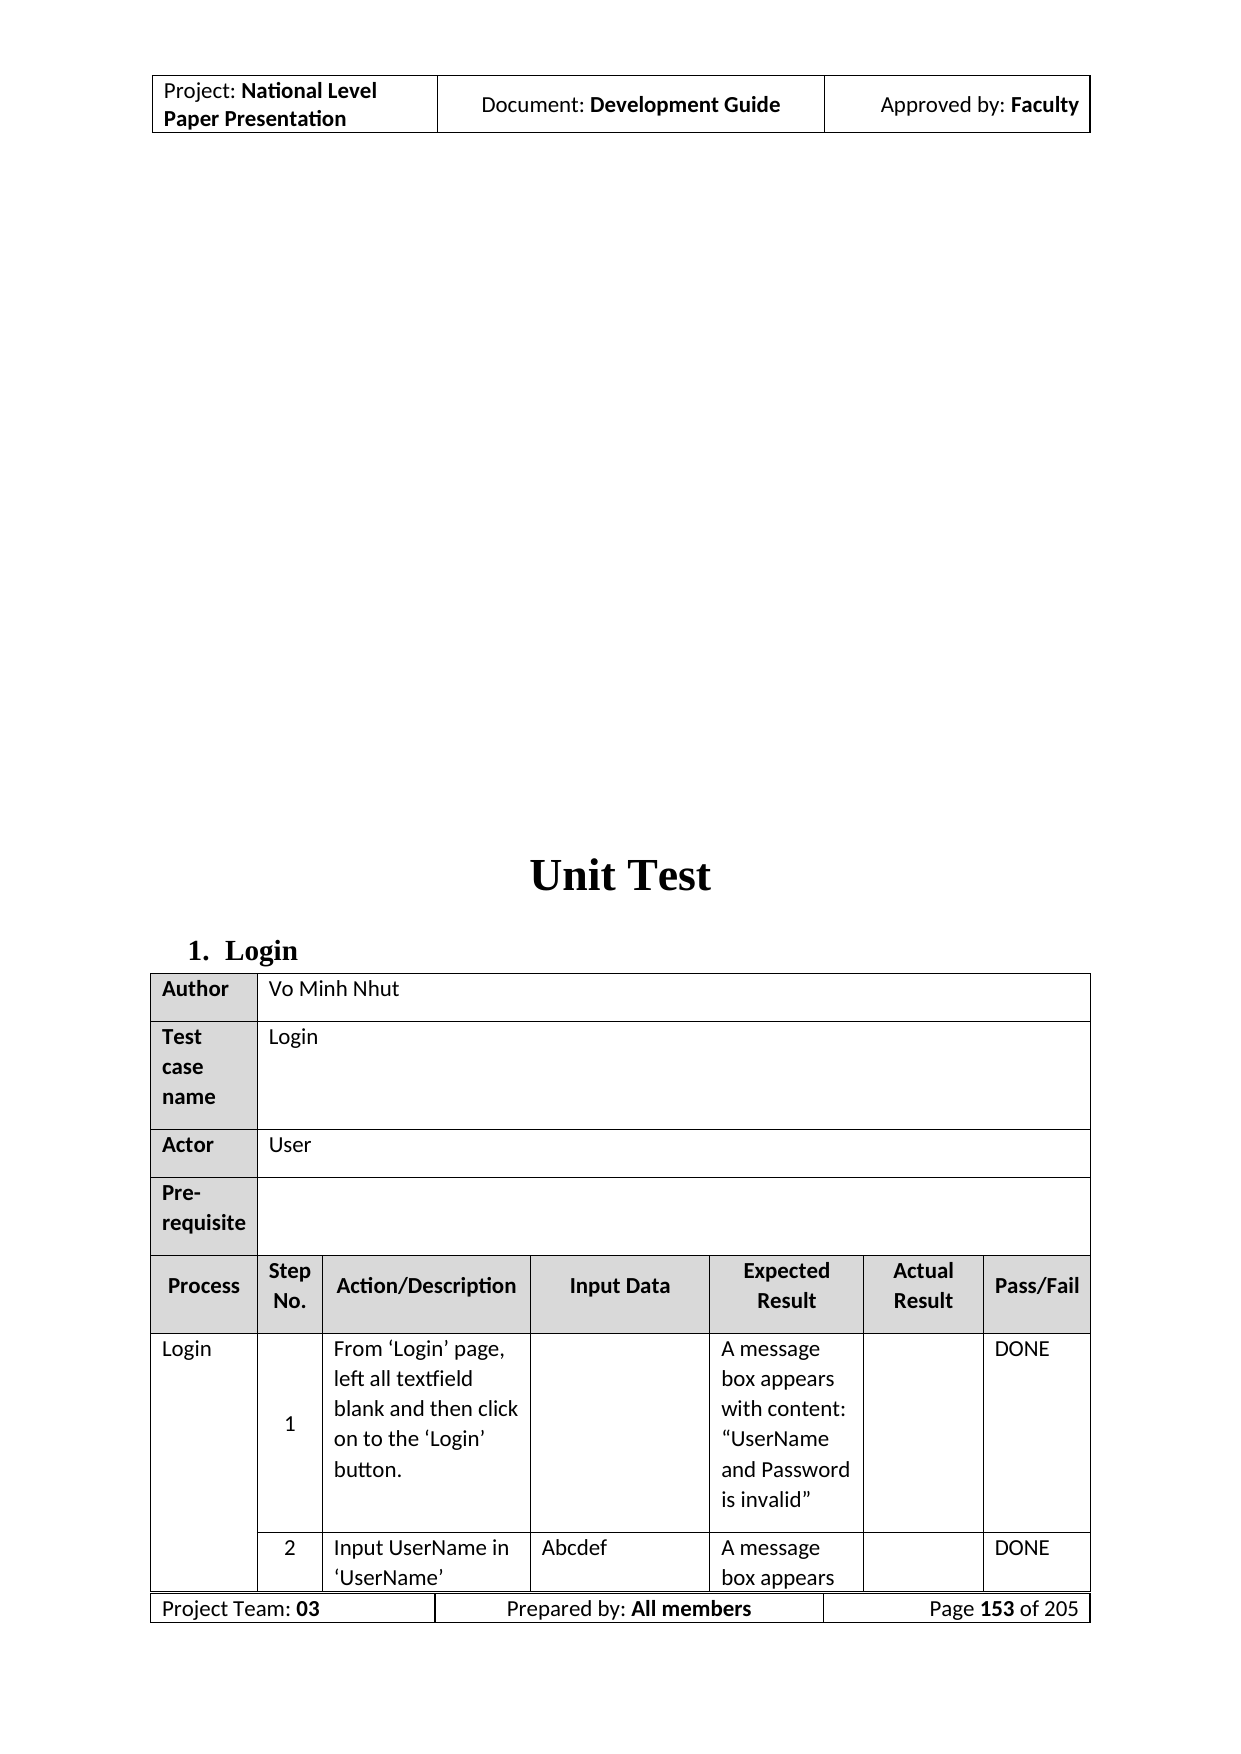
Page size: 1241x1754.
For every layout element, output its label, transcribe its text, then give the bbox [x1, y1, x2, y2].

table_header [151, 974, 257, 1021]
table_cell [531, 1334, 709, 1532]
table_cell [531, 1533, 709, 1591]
subtitle Login [187, 933, 1090, 967]
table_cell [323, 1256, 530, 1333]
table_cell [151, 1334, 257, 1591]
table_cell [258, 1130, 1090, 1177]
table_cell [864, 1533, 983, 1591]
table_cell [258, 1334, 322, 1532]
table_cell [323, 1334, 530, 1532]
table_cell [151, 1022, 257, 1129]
subtitle Unit Test [150, 848, 1090, 900]
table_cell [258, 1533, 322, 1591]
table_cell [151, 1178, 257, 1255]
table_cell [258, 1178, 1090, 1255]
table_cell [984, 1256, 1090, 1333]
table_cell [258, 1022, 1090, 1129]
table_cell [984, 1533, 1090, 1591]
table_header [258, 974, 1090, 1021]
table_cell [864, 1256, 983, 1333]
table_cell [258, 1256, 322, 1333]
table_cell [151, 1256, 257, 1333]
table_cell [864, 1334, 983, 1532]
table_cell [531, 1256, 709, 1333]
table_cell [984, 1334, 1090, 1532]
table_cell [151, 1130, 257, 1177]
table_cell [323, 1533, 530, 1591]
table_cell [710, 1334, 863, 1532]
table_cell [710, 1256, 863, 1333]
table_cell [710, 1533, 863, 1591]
